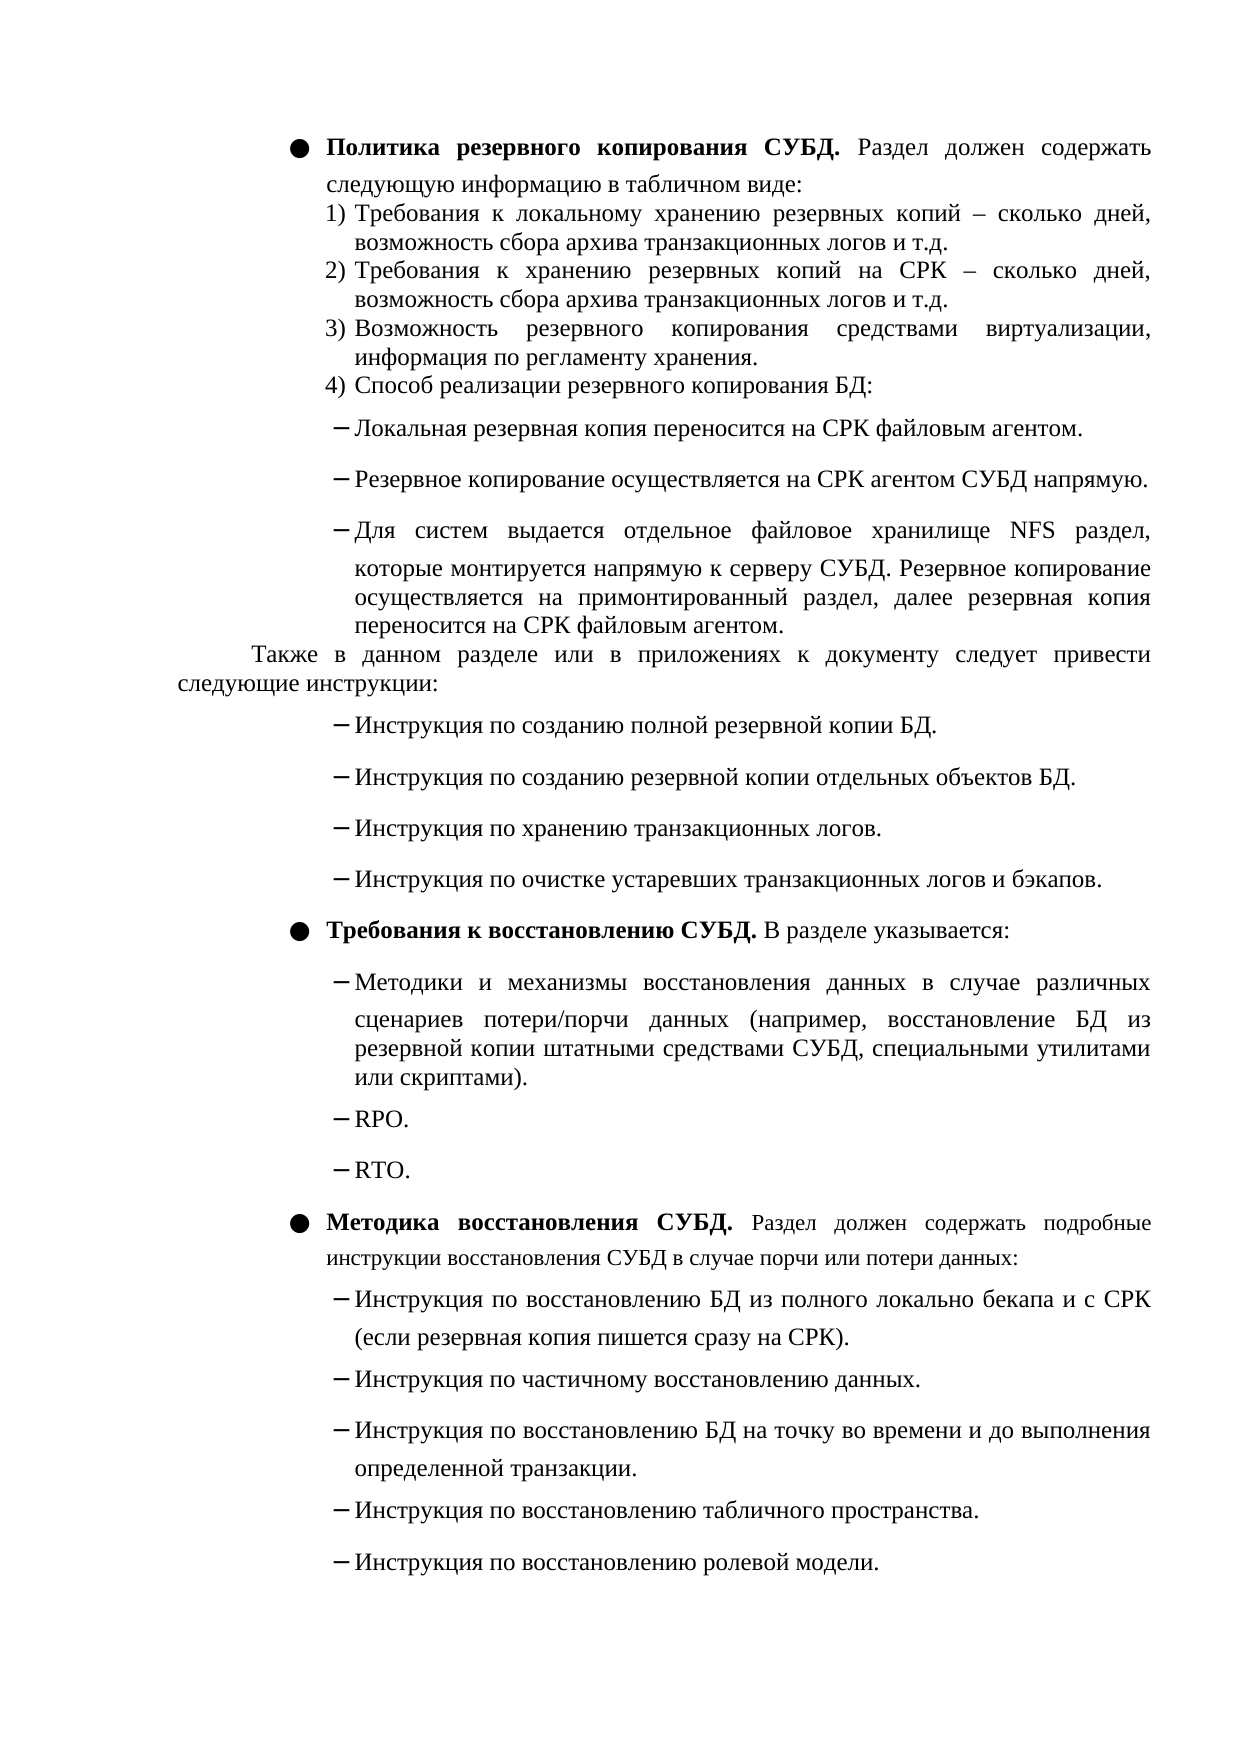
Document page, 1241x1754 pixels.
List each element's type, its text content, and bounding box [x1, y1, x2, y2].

list Инструкция по созданию полной резервной копии БД. [331, 697, 1152, 748]
list Требования к локальному хранению резервных копий – сколько дней, возможность сбора архива транзакционных логов и т.д. [325, 198, 1152, 256]
list Инструкция по созданию резервной копии отдельных объектов БД. [331, 748, 1152, 799]
list Локальная резервная копия переносится на СРК файловым агентом. [331, 399, 1152, 451]
list Инструкция по восстановлению ролевой модели. [331, 1533, 1152, 1584]
list RTO. [331, 1142, 1152, 1193]
text Также в данном разделе или в приложениях к документу следует привести следующие инструкции: [177, 639, 1152, 697]
list Инструкция по восстановлению БД на точку во времени и до выполнения определенной транзакции. [331, 1402, 1152, 1482]
list Требования к хранению резервных копий на СРК – сколько дней, возможность сбора архива транзакционных логов и т.д. [325, 256, 1152, 313]
list Инструкция по очистке устаревших транзакционных логов и бэкапов. [331, 851, 1152, 902]
list Для систем выдается отдельное файловое хранилище NFS раздел, которые монтируется напрямую к серверу СУБД. Резервное копирование осуществляется на примонтированный раздел, далее резервная копия переносится на СРК файловым агентом. [331, 502, 1152, 639]
list RPO. [331, 1091, 1152, 1142]
list Возможность резервного копирования средствами виртуализации, информация по регламенту хранения. [325, 313, 1152, 371]
list Способ реализации резервного копирования БД: [325, 371, 1152, 399]
list Резервное копирование осуществляется на СРК агентом СУБД напрямую. [331, 451, 1152, 502]
list Методика восстановления СУБД. Раздел должен содержать подробные инструкции восстановления СУБД в случае порчи или потери данных: [288, 1193, 1152, 1271]
list Инструкция по восстановлению табличного пространства. [331, 1482, 1152, 1533]
list Требования к восстановлению СУБД. В разделе указывается: [288, 902, 1152, 953]
list Инструкция по хранению транзакционных логов. [331, 799, 1152, 851]
list Инструкция по частичному восстановлению данных. [331, 1351, 1152, 1402]
list Инструкция по восстановлению БД из полного локально бекапа и с СРК (если резервная копия пишется сразу на СРК). [331, 1271, 1152, 1351]
list Политика резервного копирования СУБД. Раздел должен содержать следующую информацию в табличном виде: [288, 118, 1152, 198]
list Методики и механизмы восстановления данных в случае различных сценариев потери/порчи данных (например, восстановление БД из резервной копии штатными средствами СУБД, специальными утилитами или скриптами). [331, 953, 1152, 1091]
